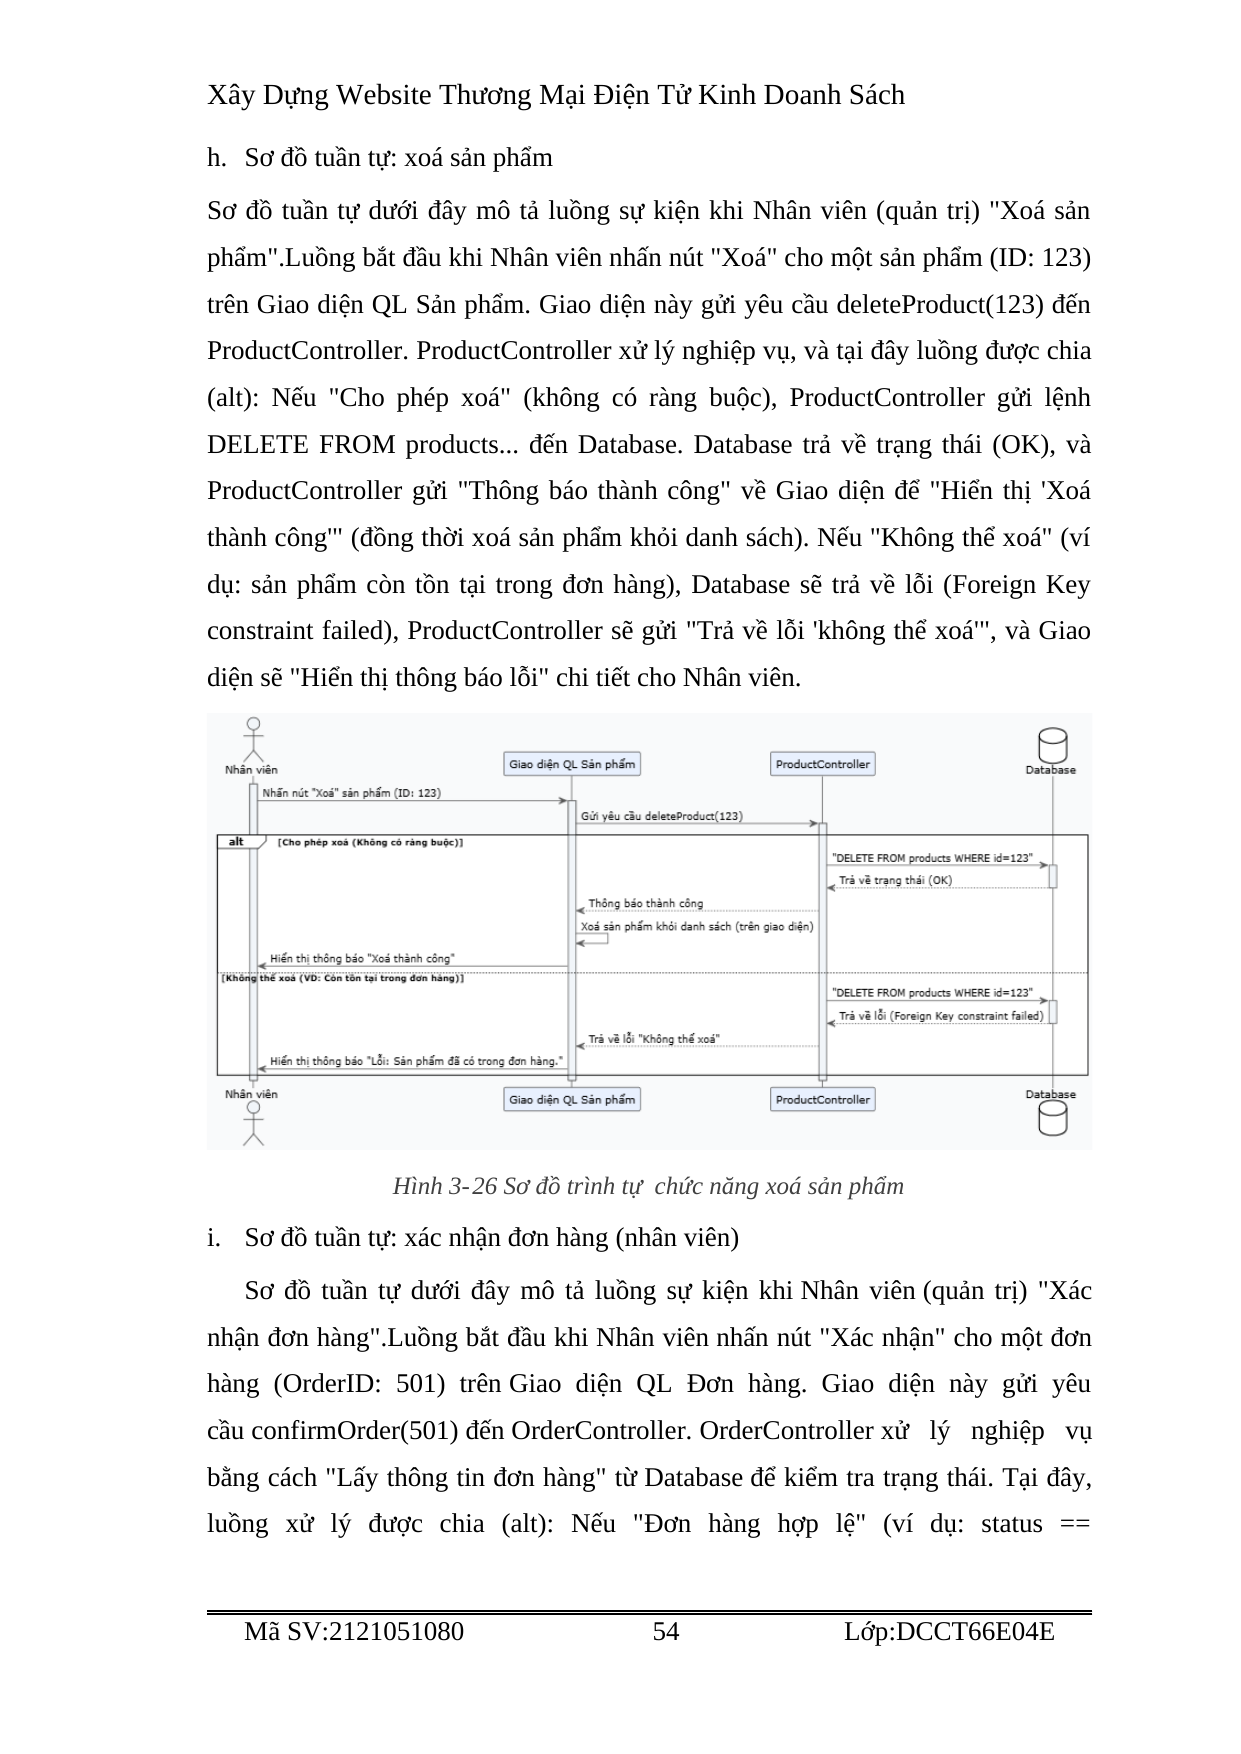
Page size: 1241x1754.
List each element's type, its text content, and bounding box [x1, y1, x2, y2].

list Sơ đồ tuần tự: xoá sản phẩm [207, 141, 1092, 173]
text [207, 1274, 1092, 1538]
text Sơ đồ tuần tự dưới đây mô tả luồng sự kiện khi Nhân viên (quản trị) "Xoá sản phẩm".Luồng bắt đầu khi Nhân viên nhấn nút "Xoá" cho một sản phẩm (ID: 123) trên Giao diện QL Sản phẩm. Giao diện này gửi yêu cầu deleteProduct(123) đến ProductController. ProductController xử lý nghiệp vụ, và tại đây luồng được chia (alt): Nếu "Cho phép xoá" (không có ràng buộc), ProductController gửi lệnh DELETE FROM products... đến Database. Database trả về trạng thái (OK), và ProductController gửi "Thông báo thành công" về Giao diện để "Hiển thị 'Xoá thành công'" (đồng thời xoá sản phẩm khỏi danh sách). Nếu "Không thể xoá" (ví dụ: sản phẩm còn tồn tại trong đơn hàng), Database sẽ trả về lỗi (Foreign Key constraint failed), ProductController sẽ gửi "Trả về lỗi 'không thể xoá'", và Giao diện sẽ "Hiển thị thông báo lỗi" chi tiết cho Nhân viên. [207, 194, 1092, 692]
list Sơ đồ tuần tự: xác nhận đơn hàng (nhân viên) [207, 1221, 1092, 1252]
picture [206, 713, 1093, 1150]
